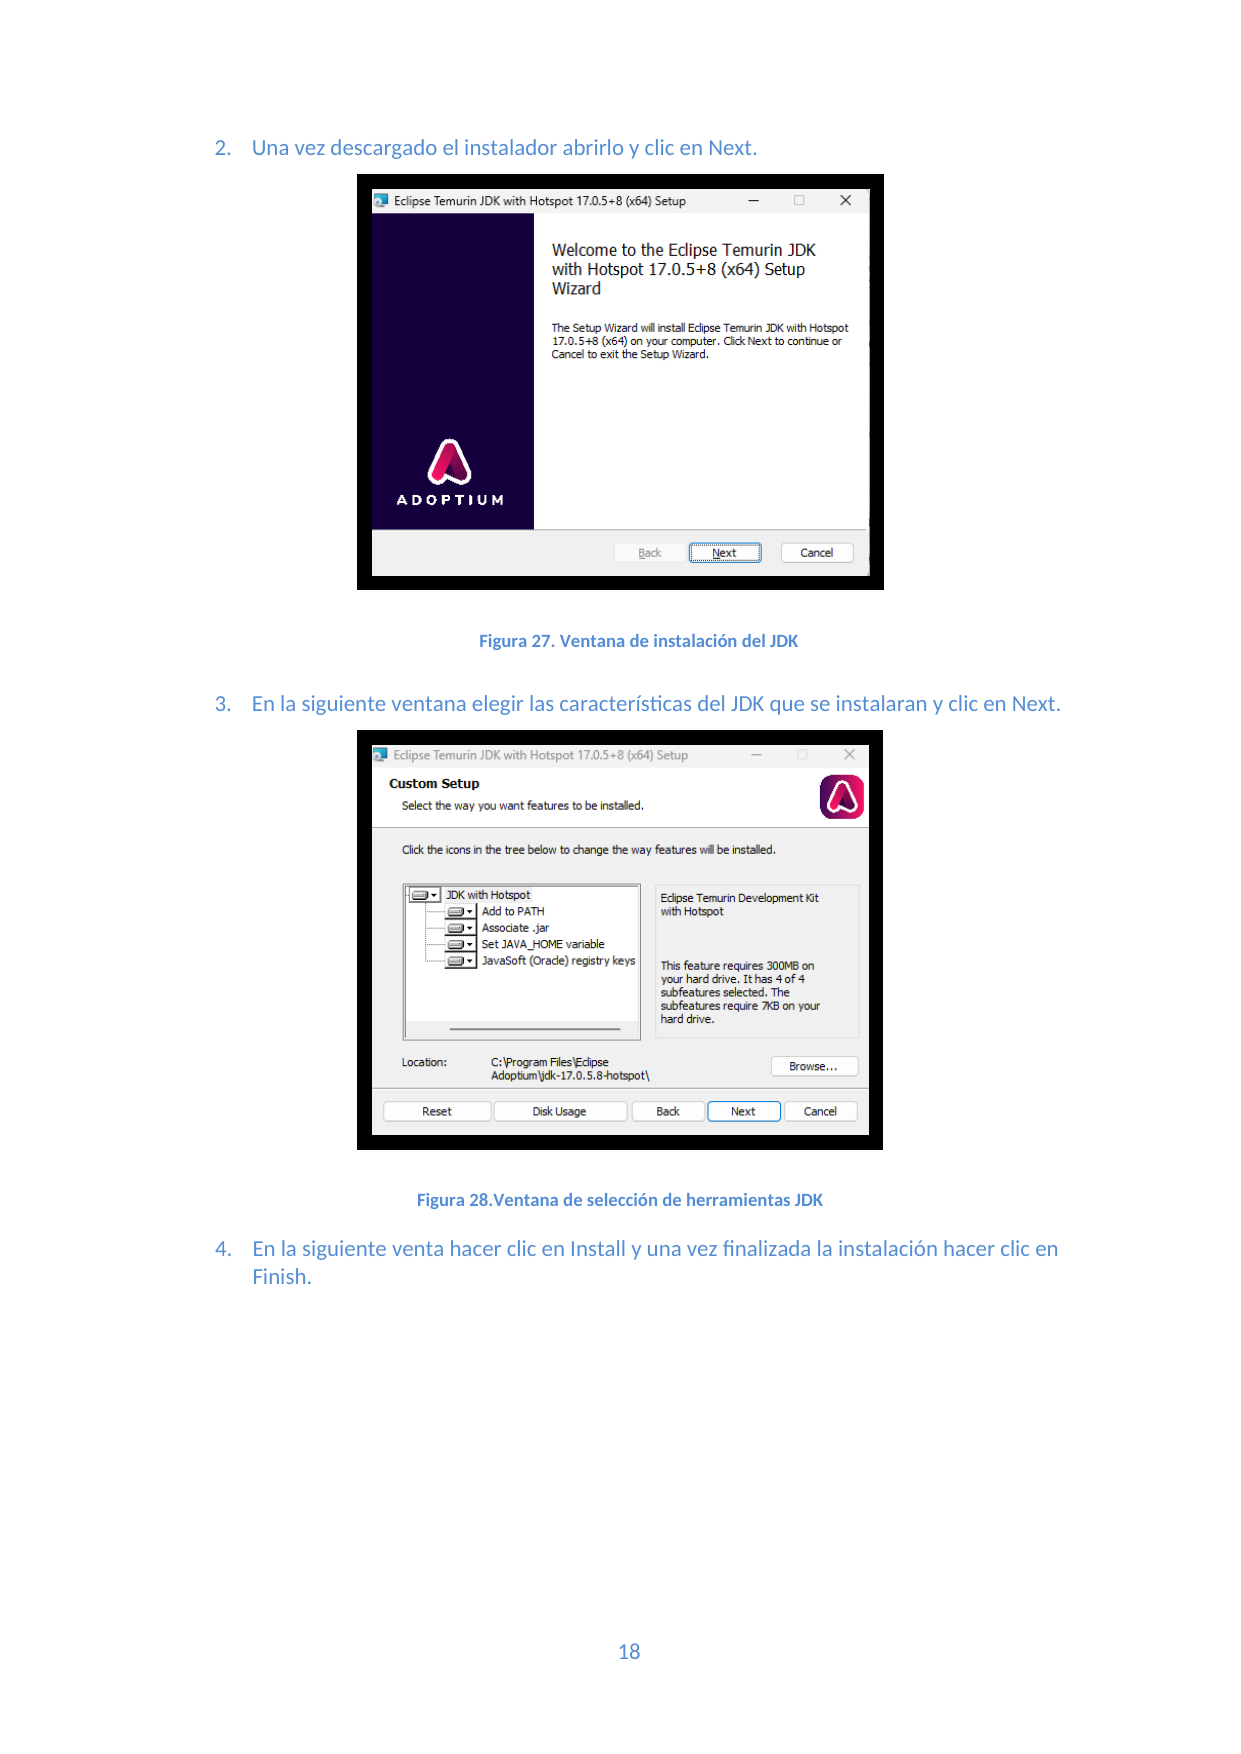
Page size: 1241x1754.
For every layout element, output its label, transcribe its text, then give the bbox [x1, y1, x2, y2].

picture [372, 189, 870, 576]
text Figura 28.Ventana de selección de herramientas JDK [177, 1188, 1063, 1211]
list En la siguiente venta hacer clic en Install y una vez finalizada la instalación hacer clic en Finish. [215, 1234, 1063, 1290]
text Figura 27. Ventana de instalación del JDK [215, 629, 1063, 652]
list En la siguiente ventana elegir las características del JDK que se instalaran y clic en Next. [214, 689, 1063, 717]
list Una vez descargado el instalador abrirlo y clic en Next. [214, 133, 1063, 161]
picture [372, 745, 869, 1135]
